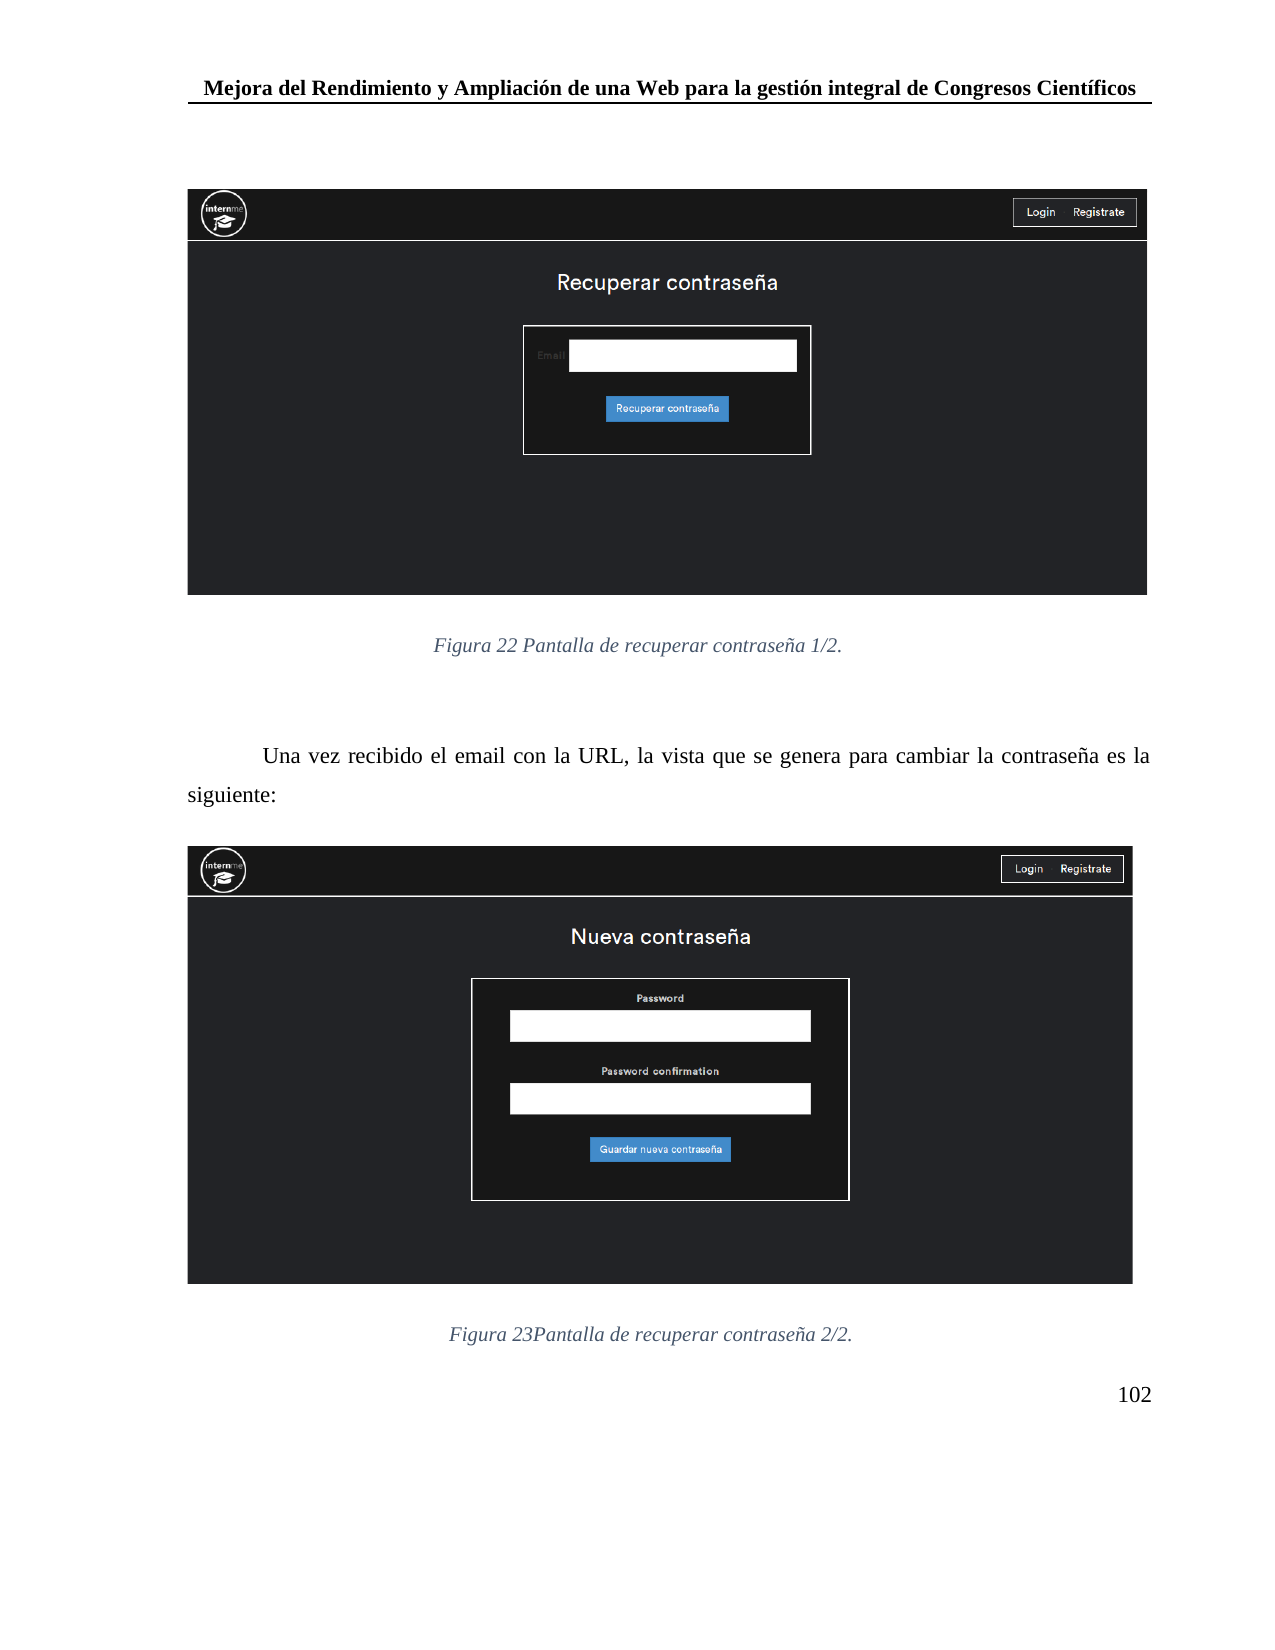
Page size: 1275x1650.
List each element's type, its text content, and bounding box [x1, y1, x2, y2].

picture [187, 189, 1148, 595]
picture [187, 846, 1133, 1284]
text Una vez recibido el email con la URL, la vista que se genera para cambiar la contraseña es la siguiente: [187, 742, 1152, 808]
